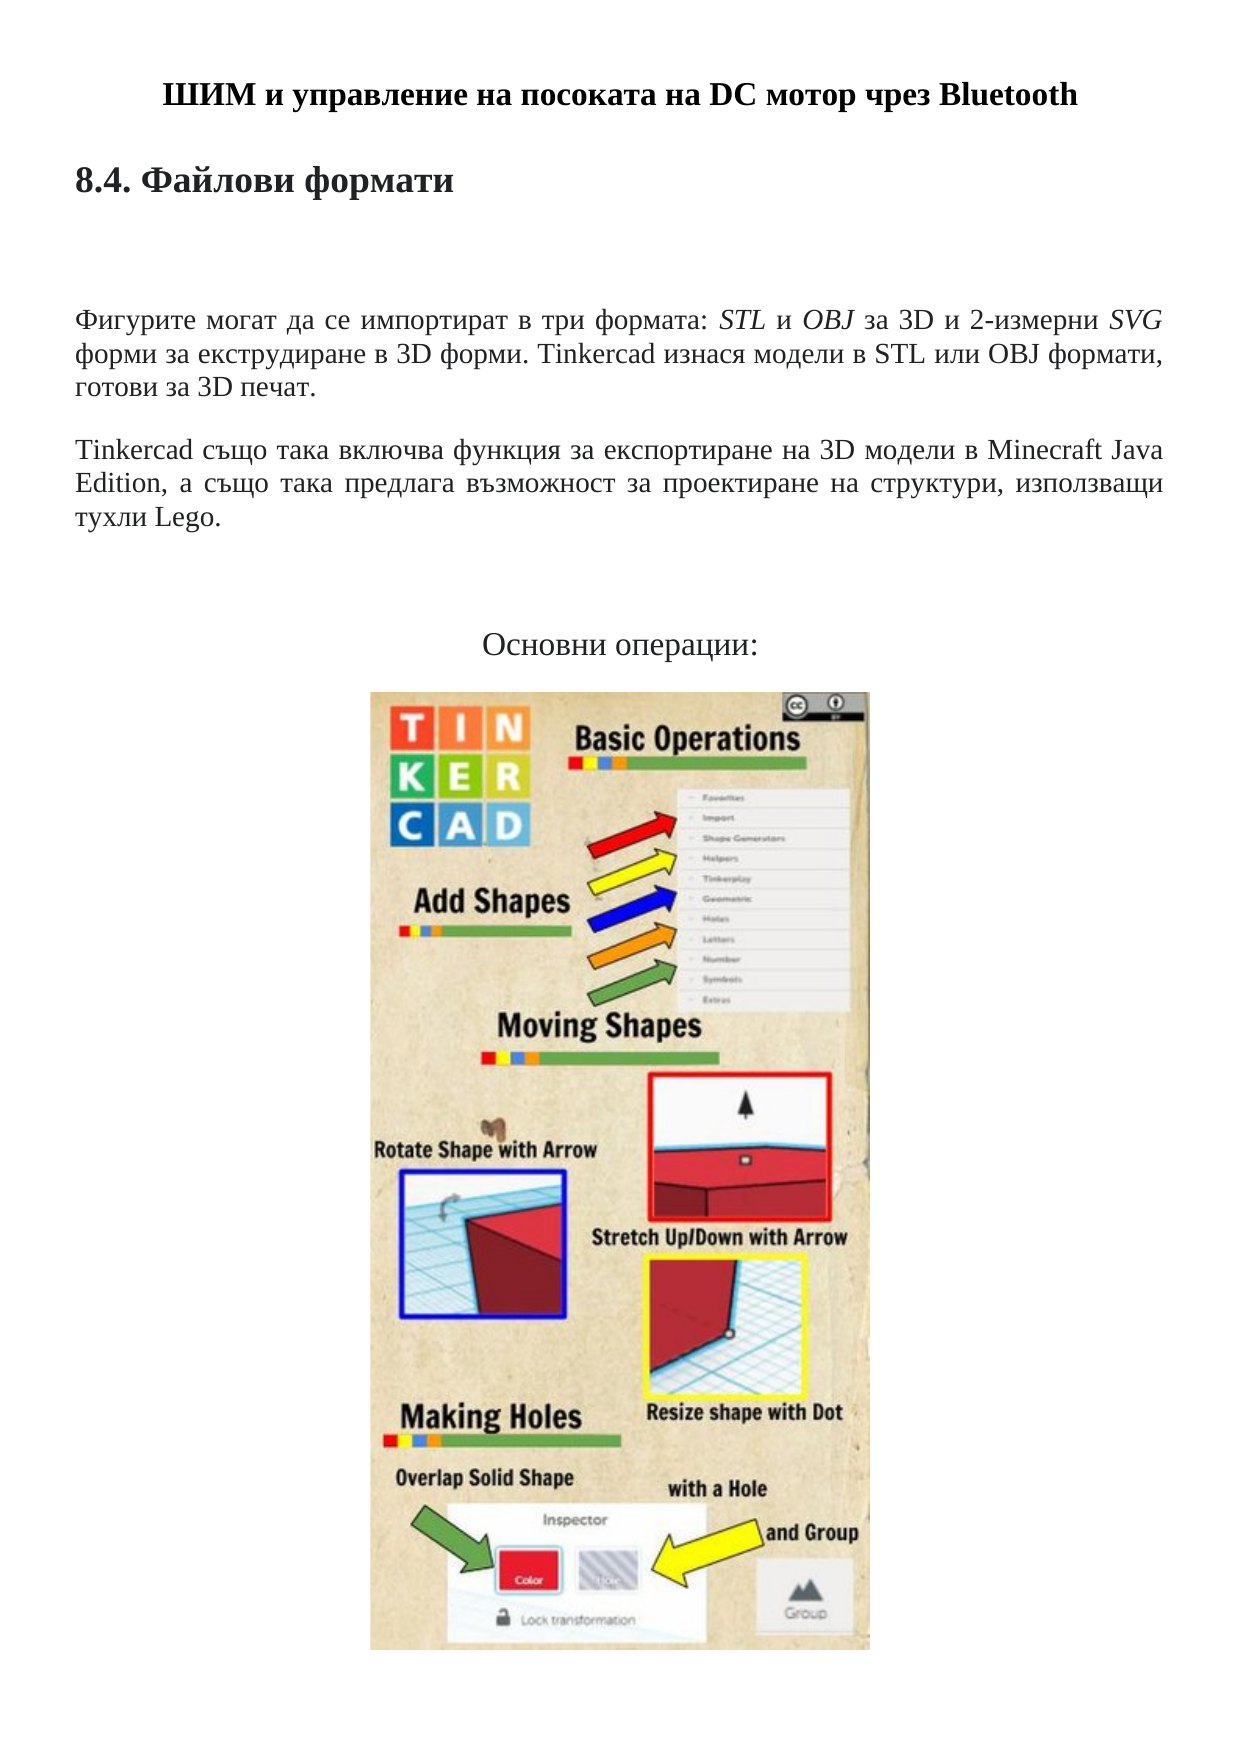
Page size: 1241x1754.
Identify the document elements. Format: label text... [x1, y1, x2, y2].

text Основни операции: [75, 624, 1165, 663]
text Tinkercad също така включва функция за експортиране на 3D модели в Minecraft Java Edition, а също така предлага възможност за проектиране на структури, използващи тухли Lego. [75, 432, 1165, 533]
picture [370, 692, 870, 1650]
text 8.4. Файлови формати [75, 158, 1165, 201]
text Фигурите могат да се импортират в три формата: STL и OBJ за 3D и 2-измерни SVG форми за екструдиране в 3D форми. Tinkercad изнася модели в STL или OBJ формати, готови за 3D печат. [75, 302, 1165, 403]
